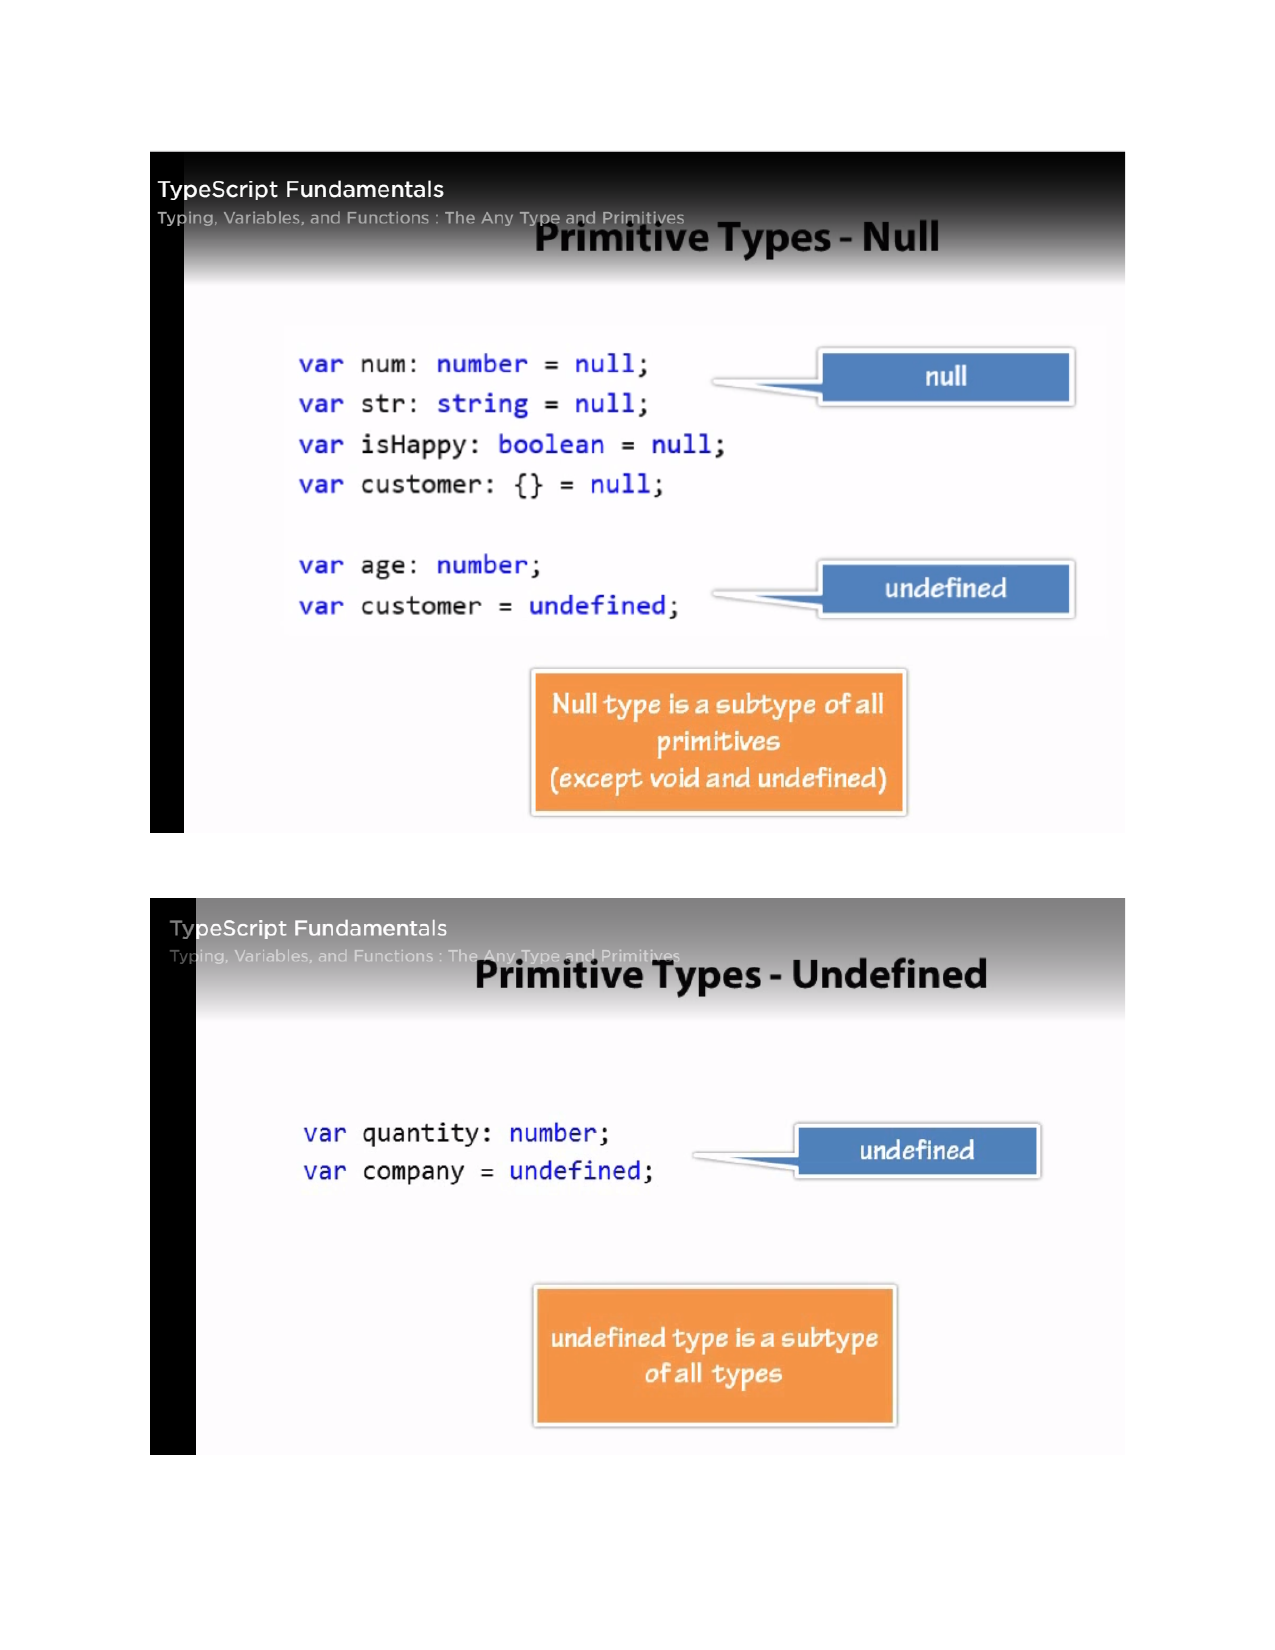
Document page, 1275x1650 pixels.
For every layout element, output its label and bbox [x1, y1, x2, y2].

picture [150, 898, 1125, 1455]
picture [150, 150, 1125, 833]
